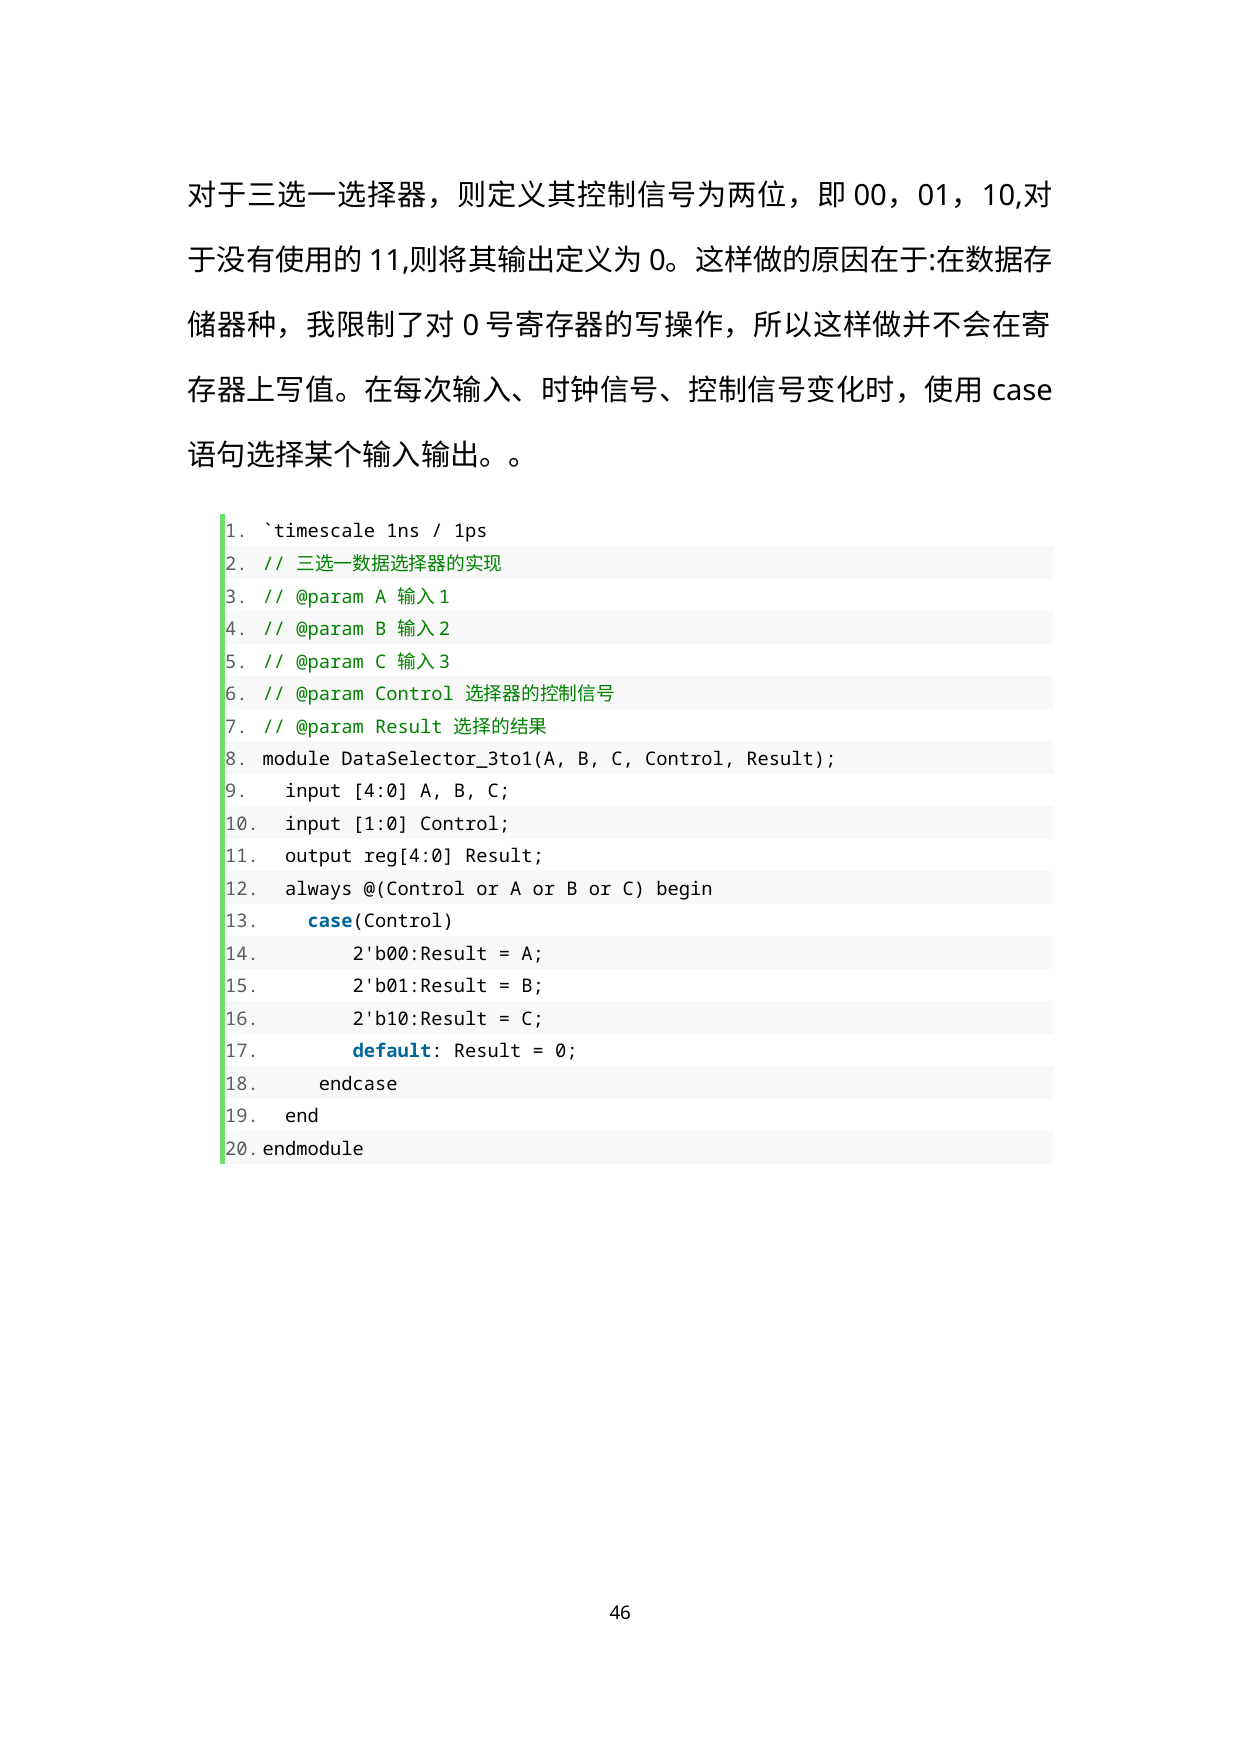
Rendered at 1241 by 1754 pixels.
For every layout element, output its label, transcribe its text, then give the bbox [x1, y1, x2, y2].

list 2'b00:Result = A; [225, 936, 1053, 969]
list // @param Result 选择的结果 [225, 709, 1053, 741]
list default: Result = 0; [225, 1034, 1053, 1066]
list // @param Control 选择器的控制信号 [225, 676, 1053, 709]
list input [1:0] Control; [225, 806, 1053, 839]
list // @param C 输入3 [225, 644, 1053, 676]
text 对于三选一选择器，则定义其控制信号为两位，即00，01，10,对于没有使用的11,则将其输出定义为0。这样做的原因在于:在数据存储器种，我限制了对0号寄存器的写操作，所以这样做并不会在寄存器上写值。在每次输入、时钟信号、控制信号变化时，使用case语句选择某个输入输出。。 [187, 160, 1053, 485]
list module DataSelector_3to1(A, B, C, Control, Result); [225, 741, 1053, 774]
list // @param A 输入1 [225, 579, 1053, 611]
list endcase [225, 1066, 1053, 1099]
list case(Control) [225, 904, 1053, 936]
list endmodule [225, 1131, 1053, 1164]
list output reg[4:0] Result; [225, 839, 1053, 871]
list // @param B 输入2 [225, 611, 1053, 644]
list end [225, 1099, 1053, 1131]
list 2'b01:Result = B; [225, 969, 1053, 1001]
list // 三选一数据选择器的实现 [225, 546, 1053, 579]
list always @(Control or A or B or C) begin [225, 871, 1053, 904]
list 2'b10:Result = C; [225, 1001, 1053, 1034]
list `timescale 1ns / 1ps [225, 514, 1053, 546]
list input [4:0] A, B, C; [225, 774, 1053, 806]
